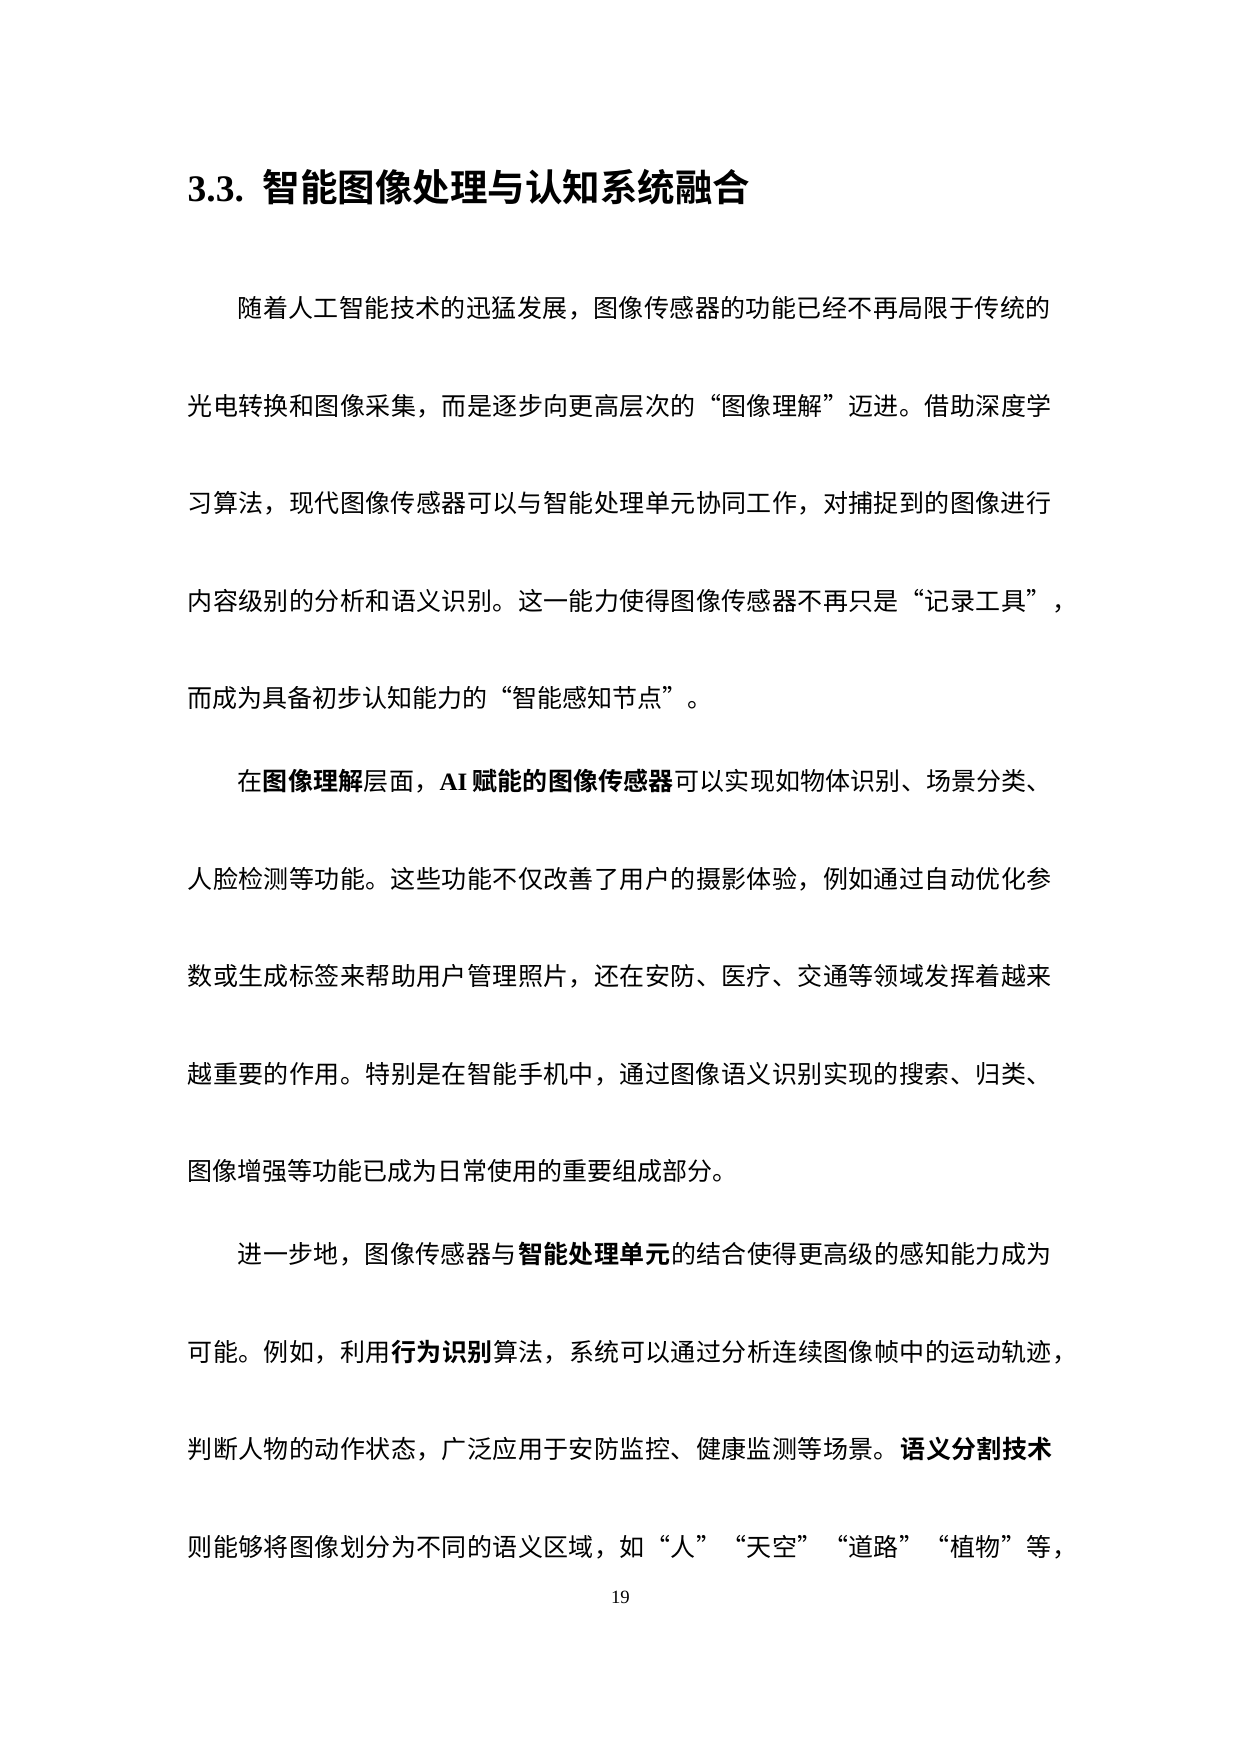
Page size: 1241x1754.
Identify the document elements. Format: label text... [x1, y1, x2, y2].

subtitle 智能图像处理与认知系统融合 [187, 153, 1053, 218]
text 在图像理解层面，AI赋能的图像传感器可以实现如物体识别、场景分类、人脸检测等功能。这些功能不仅改善了用户的摄影体验，例如通过自动优化参数或生成标签来帮助用户管理照片，还在安防、医疗、交通等领域发挥着越来越重要的作用。特别是在智能手机中，通过图像语义识别实现的搜索、归类、图像增强等功能已成为日常使用的重要组成部分。 [187, 747, 1053, 1202]
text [187, 1221, 1053, 1578]
text 随着人工智能技术的迅猛发展，图像传感器的功能已经不再局限于传统的光电转换和图像采集，而是逐步向更高层次的“图像理解”迈进。借助深度学习算法，现代图像传感器可以与智能处理单元协同工作，对捕捉到的图像进行内容级别的分析和语义识别。这一能力使得图像传感器不再只是“记录工具”，而成为具备初步认知能力的“智能感知节点”。 [187, 274, 1053, 729]
